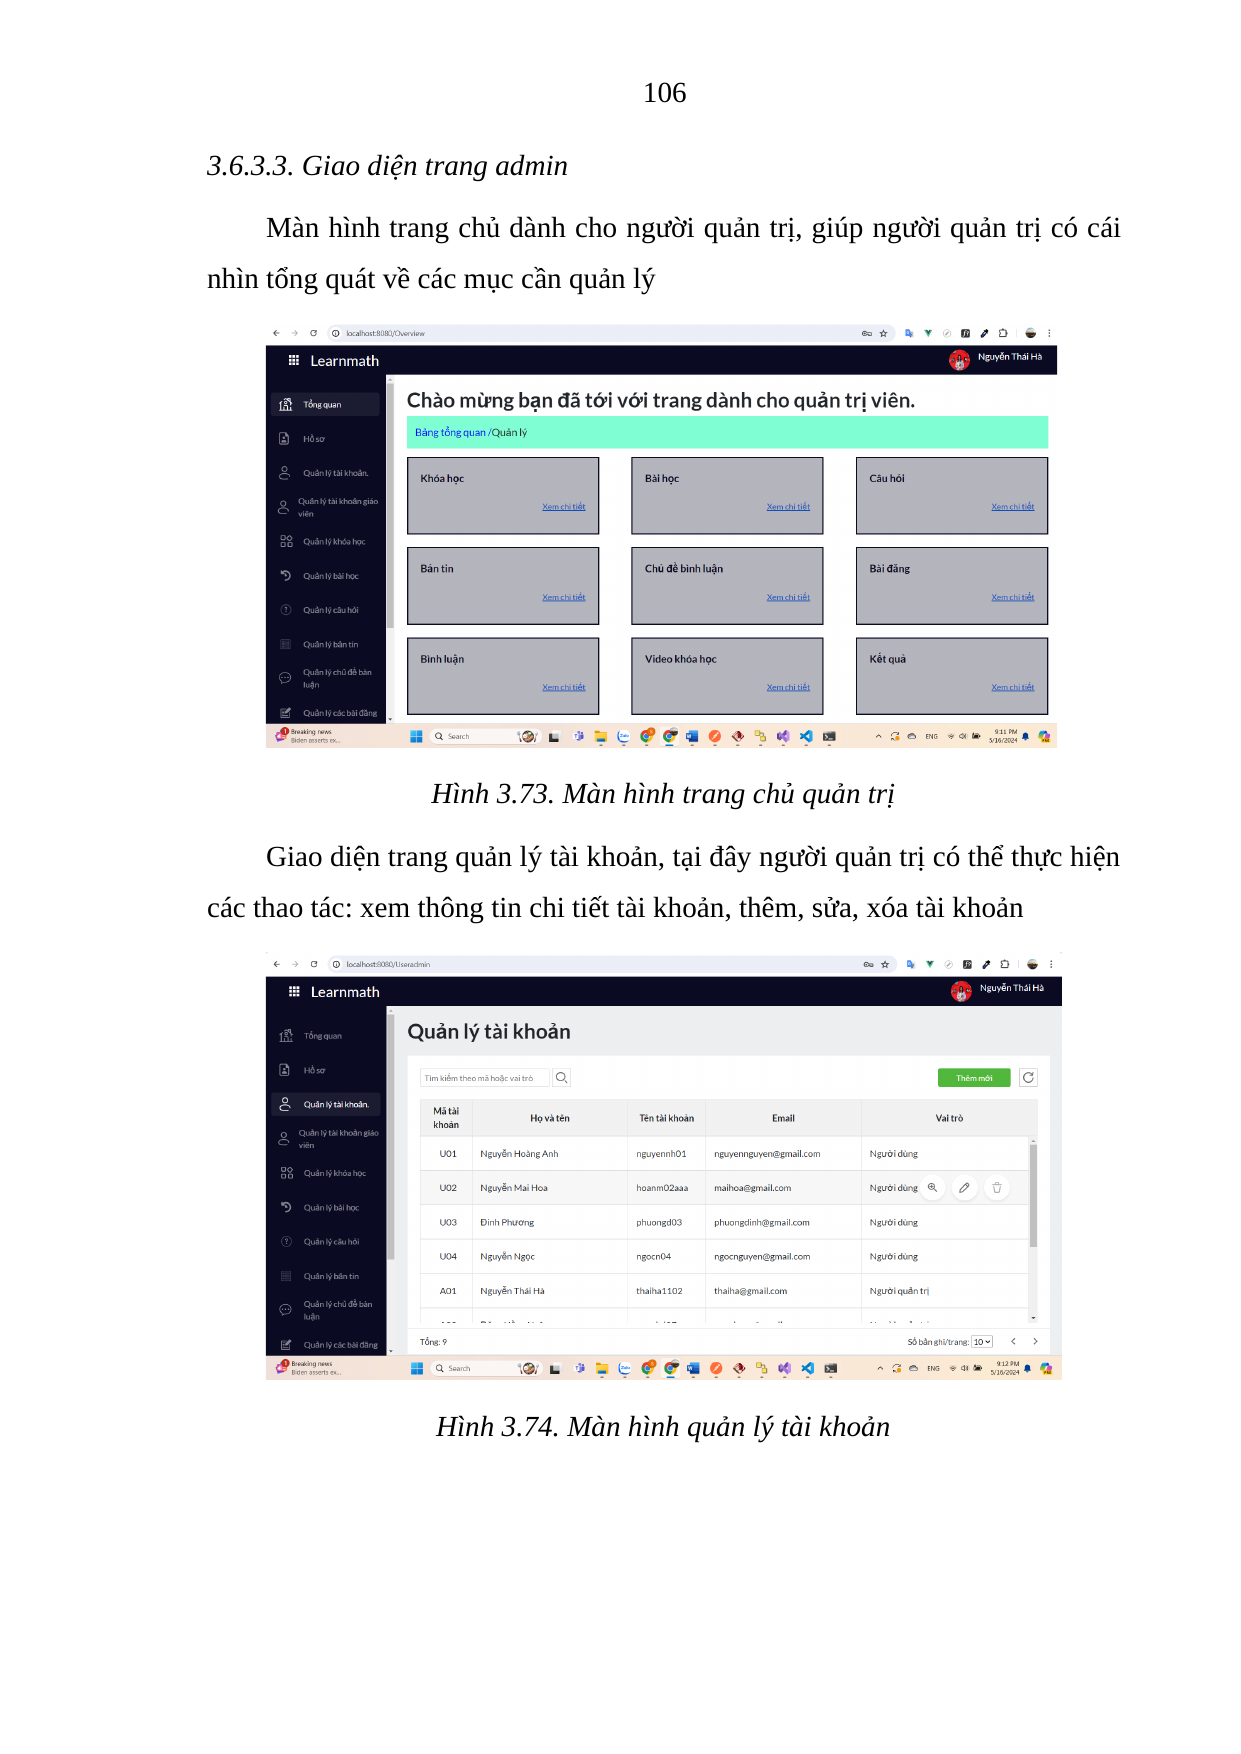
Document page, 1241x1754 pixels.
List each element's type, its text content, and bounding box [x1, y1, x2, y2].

text Giao diện trang quản lý tài khoản, tại đây người quản trị có thể thực hiện các thao tác: xem thông tin chi tiết tài khoản, thêm, sửa, xóa tài khoản [207, 839, 1122, 923]
text Màn hình trang chủ dành cho người quản trị, giúp người quản trị có cái nhìn tổng quát về các mục cần quản lý [207, 211, 1122, 294]
picture [265, 323, 1058, 748]
subtitle Giao diện trang admin [207, 148, 1122, 181]
picture [265, 952, 1062, 1380]
